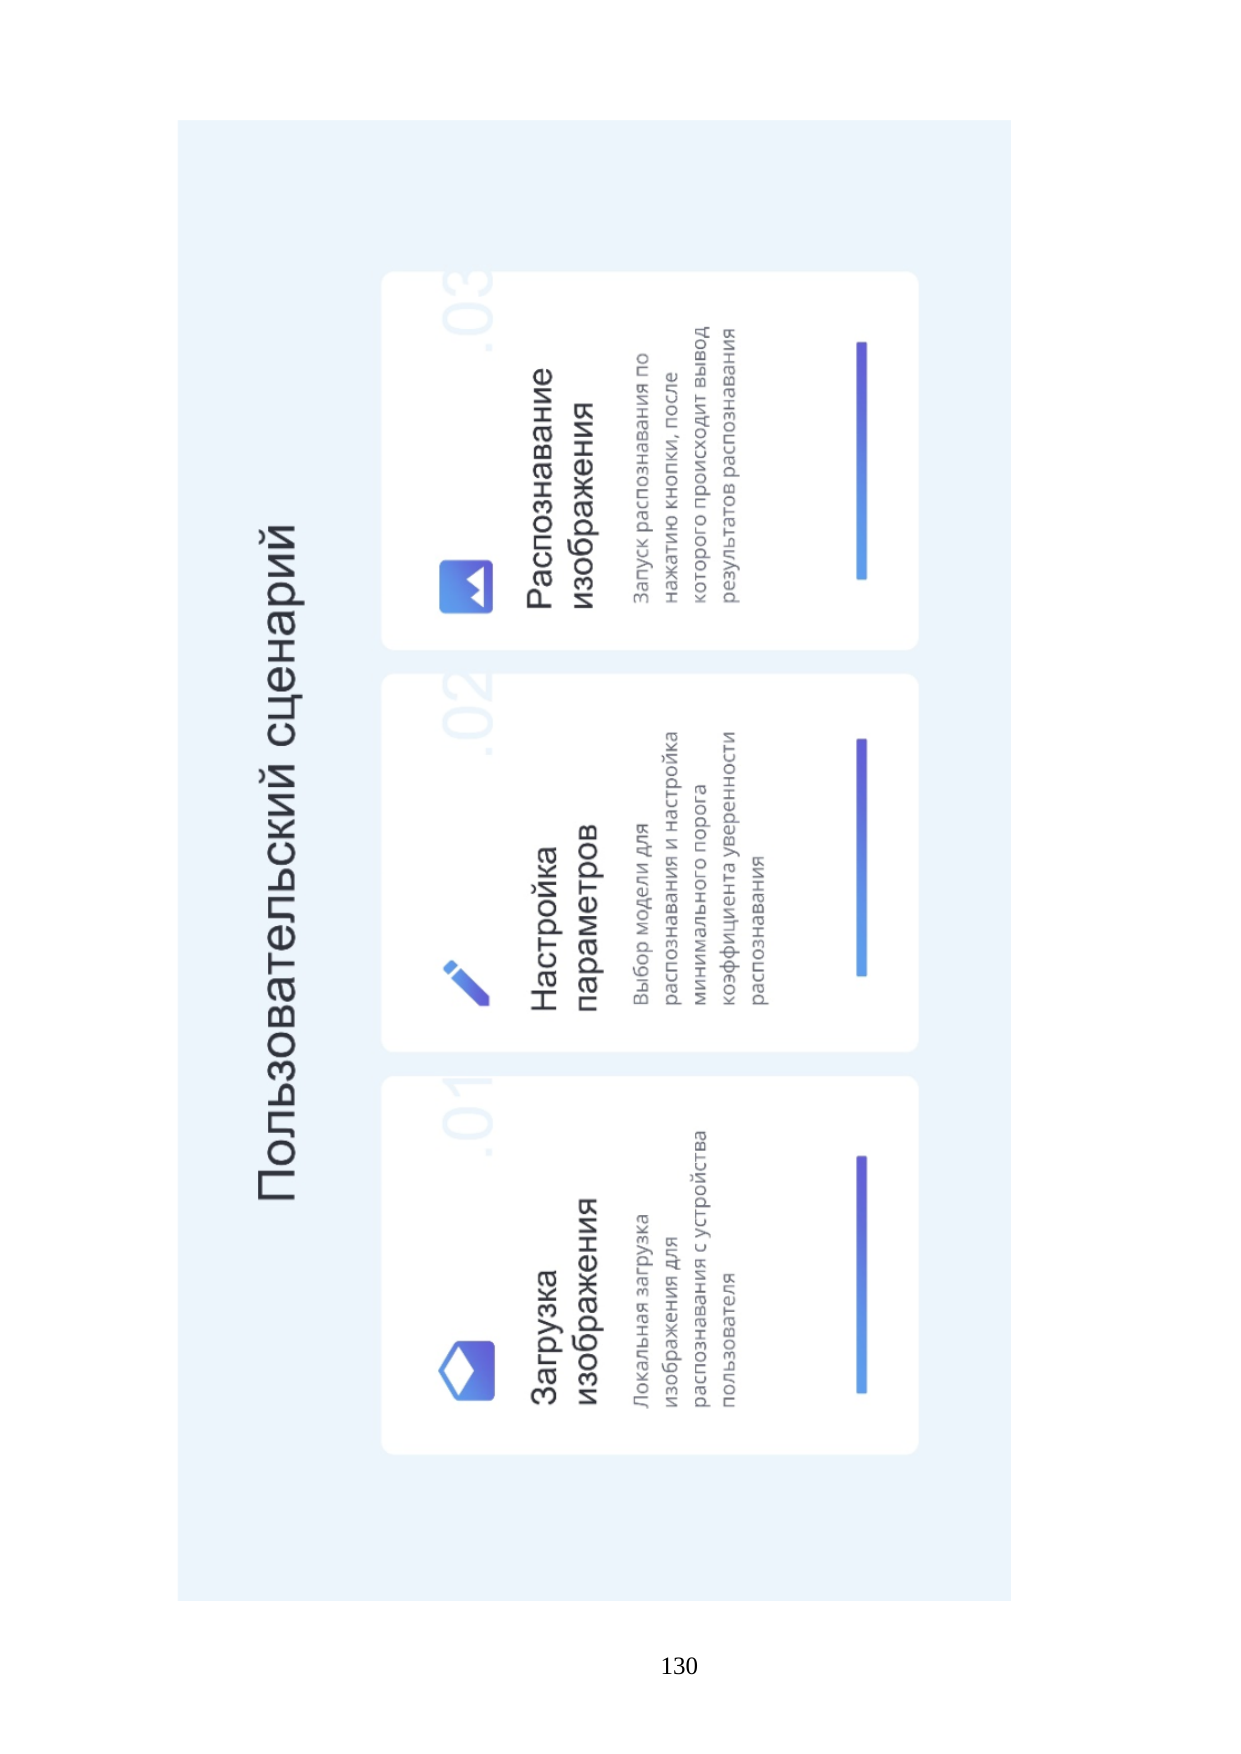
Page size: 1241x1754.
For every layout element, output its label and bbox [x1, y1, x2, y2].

picture [179, 121, 1011, 1601]
